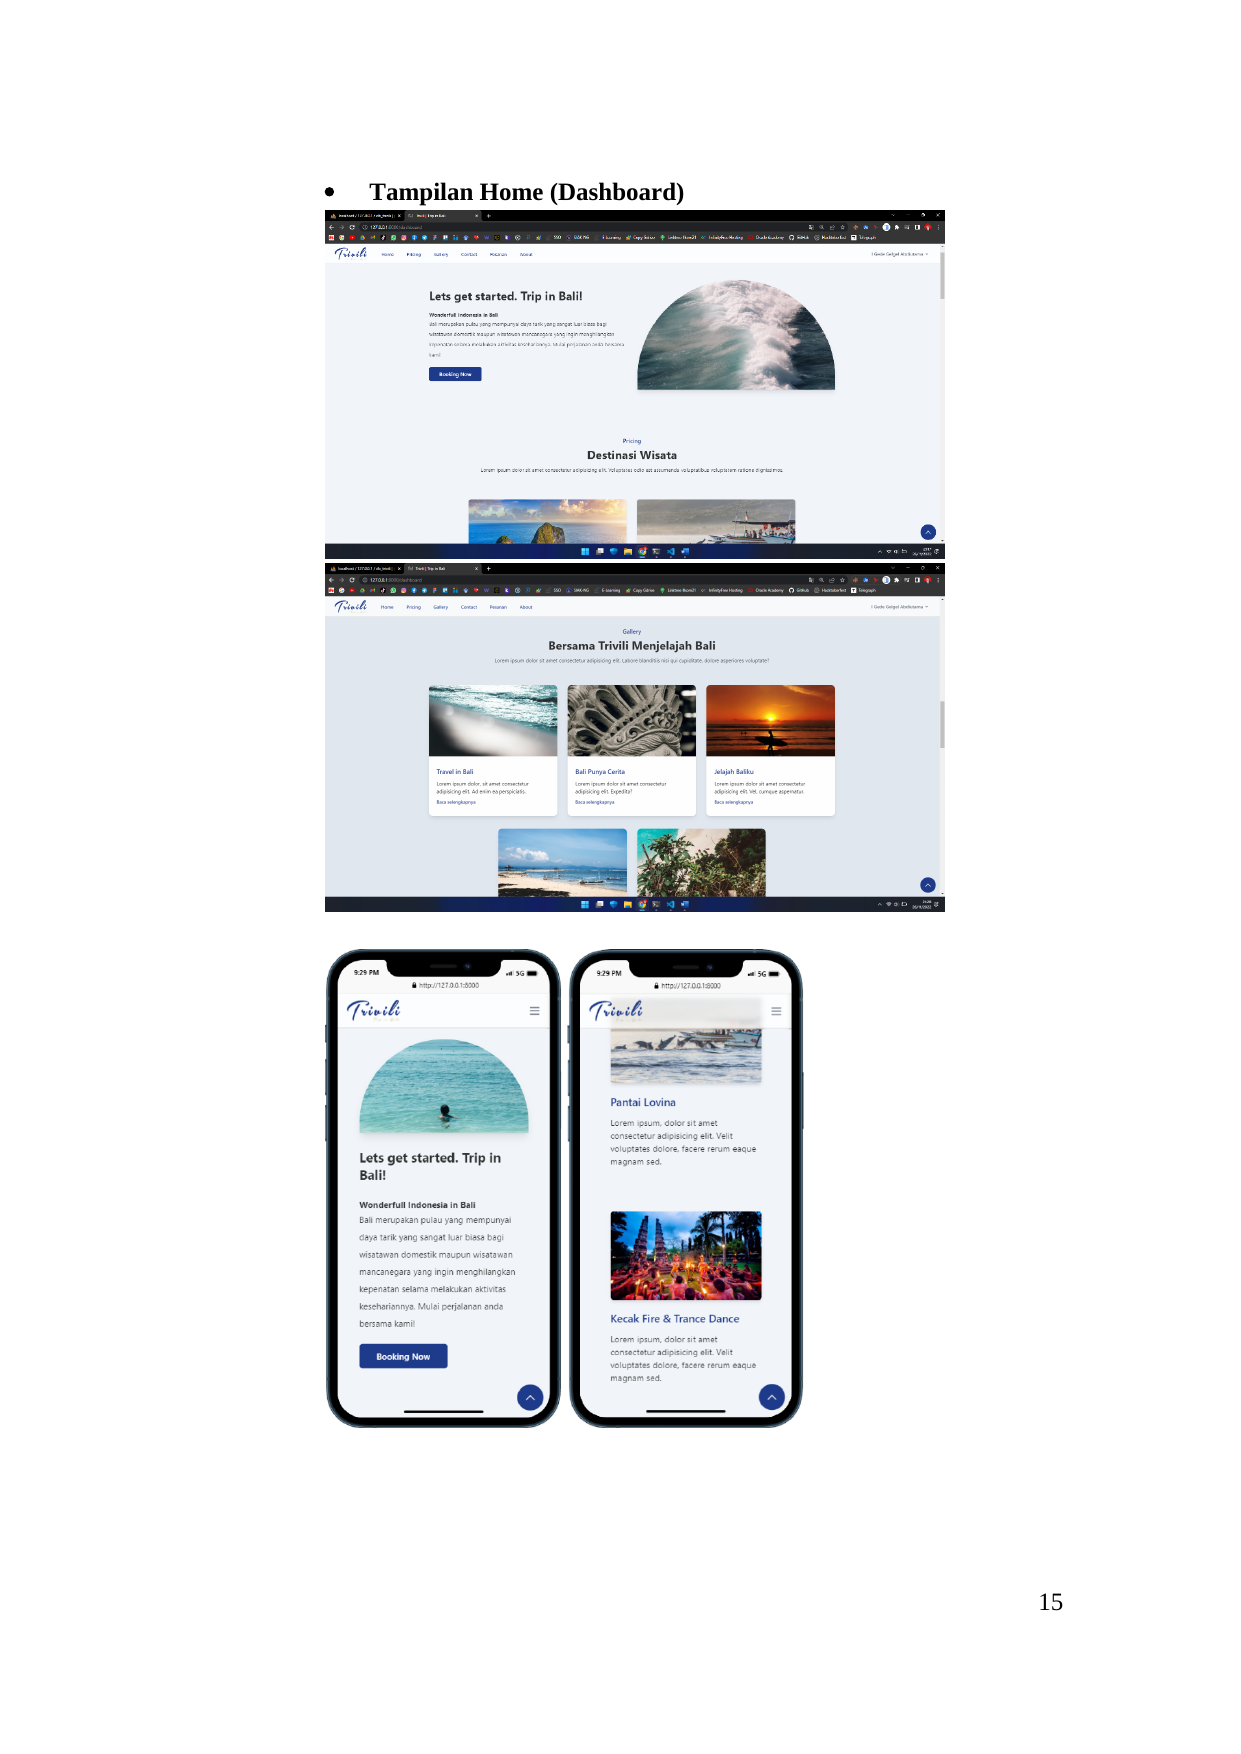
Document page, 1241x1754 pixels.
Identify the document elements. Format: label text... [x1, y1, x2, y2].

list Tampilan Home (Dashboard) [325, 177, 1063, 206]
picture [325, 949, 562, 1428]
picture [325, 563, 945, 912]
picture [325, 210, 945, 559]
picture [567, 949, 804, 1428]
